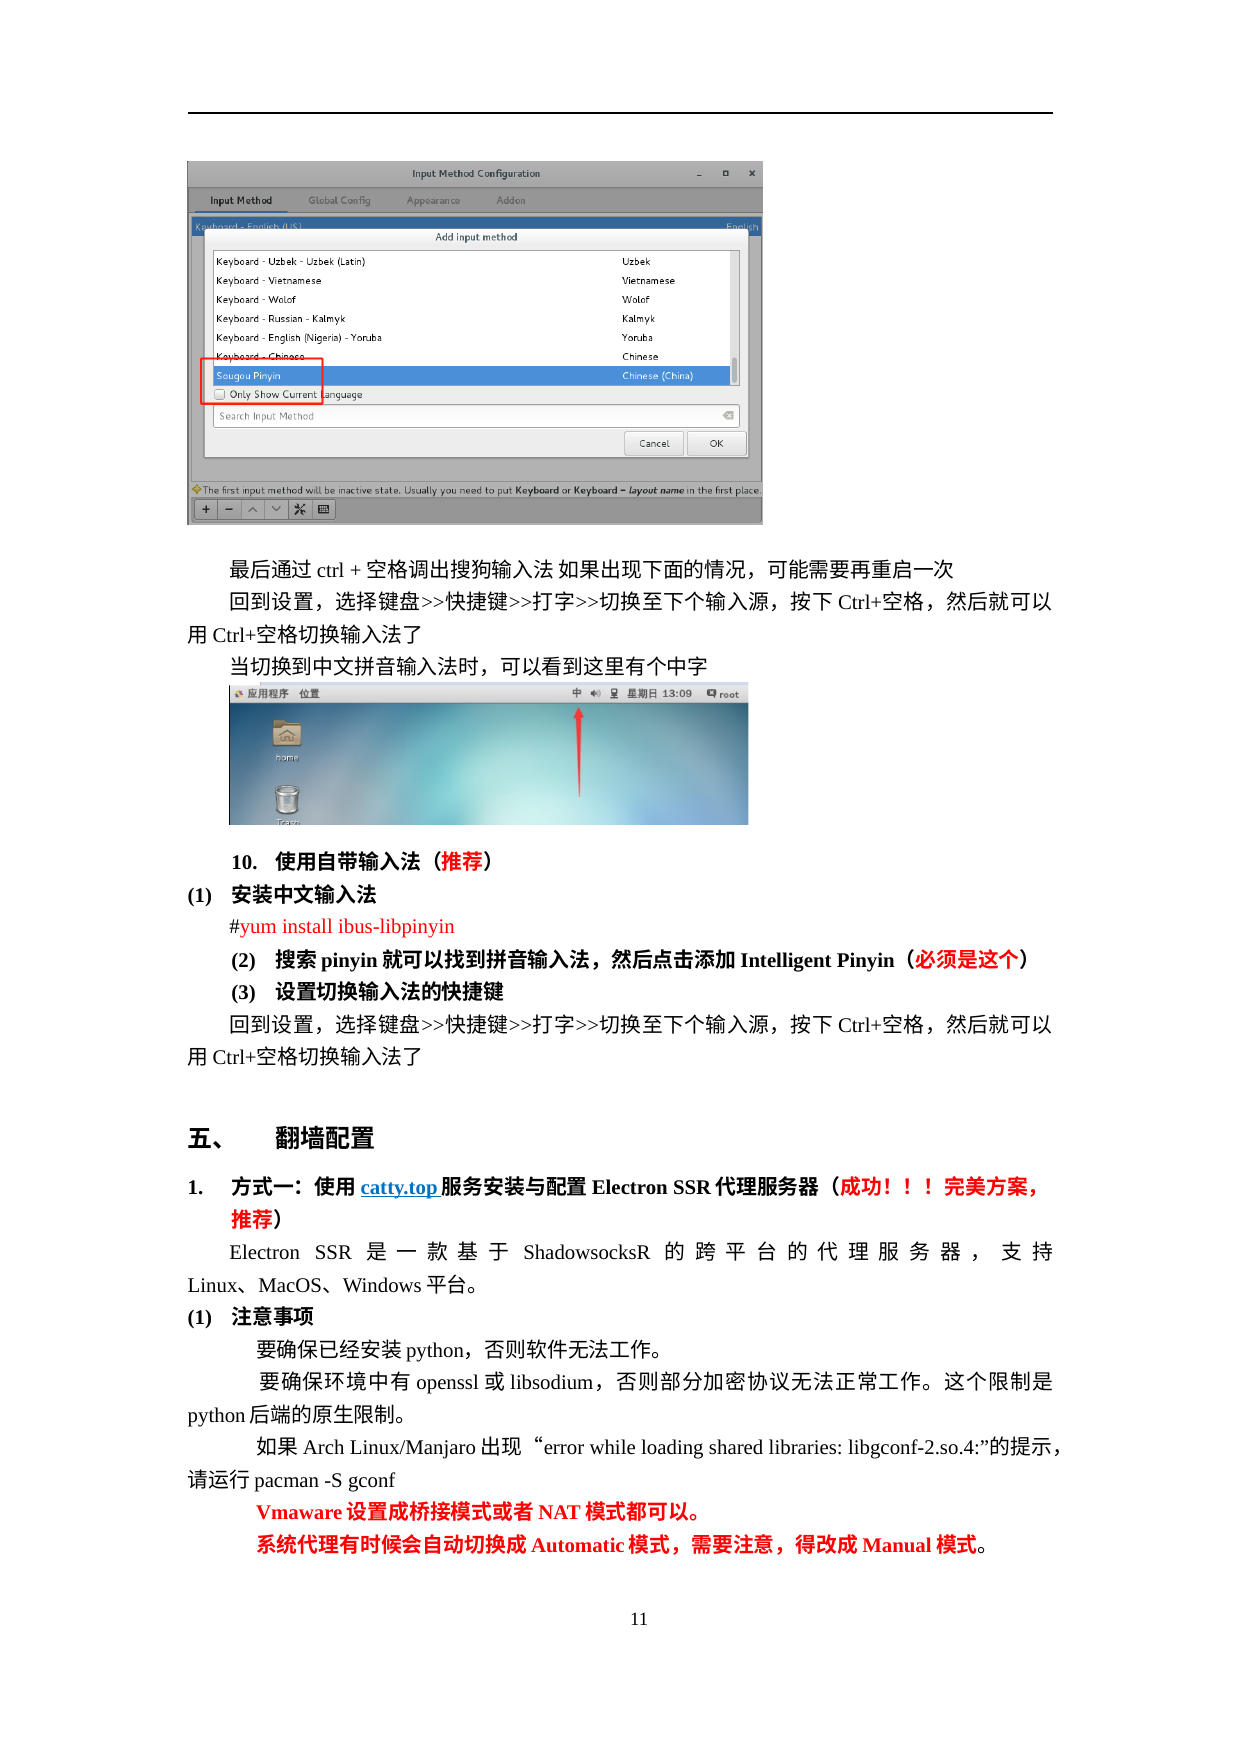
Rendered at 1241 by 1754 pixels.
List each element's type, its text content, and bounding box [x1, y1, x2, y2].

text  如果Arch Linux/Manjaro出现“error while loading shared libraries: libgconf-2.so.4:”的提示，请运行pacman -S gconf [187, 1429, 1053, 1494]
subtitle 使用自带输入法（推荐） [231, 844, 1053, 877]
subtitle 设置切换输入法的快捷键 [231, 974, 1053, 1007]
text 当切换到中文拼音输入法时，可以看到这里有个中字 [187, 649, 1053, 682]
picture [229, 682, 749, 825]
text 回到设置，选择键盘>>快捷键>>打字>>切换至下个输入源，按下Ctrl+空格，然后就可以用Ctrl+空格切换输入法了 [187, 584, 1053, 649]
text  要确保已经安装python，否则软件无法工作。 [187, 1332, 1053, 1364]
text 最后通过ctrl + 空格调出搜狗输入法 如果出现下面的情况，可能需要再重启一次 [187, 552, 1053, 584]
text  Vmaware设置成桥接模式或者NAT模式都可以。 [187, 1494, 1053, 1527]
subtitle 搜索pinyin就可以找到拼音输入法，然后点击添加Intelligent Pinyin（必须是这个） [231, 942, 1053, 974]
text Electron SSR是一款基于ShadowsocksR的跨平台的代理服务器，支持Linux、MacOS、Windows平台。 [187, 1234, 1053, 1299]
text 回到设置，选择键盘>>快捷键>>打字>>切换至下个输入源，按下Ctrl+空格，然后就可以用Ctrl+空格切换输入法了 [187, 1007, 1053, 1072]
text #yum install ibus-libpinyin [187, 909, 1053, 942]
subtitle 注意事项 [187, 1299, 1053, 1332]
subtitle 安装中文输入法 [187, 877, 1053, 909]
picture [187, 161, 763, 525]
subtitle 方式一：使用catty.top服务安装与配置Electron SSR代理服务器（成功！！！完美方案，推荐） [187, 1169, 1053, 1234]
text  要确保环境中有openssl或libsodium，否则部分加密协议无法正常工作。这个限制是python后端的原生限制。 [187, 1364, 1053, 1429]
subtitle 翻墙配置 [187, 1104, 1053, 1169]
text  系统代理有时候会自动切换成Automatic模式，需要注意，得改成Manual模式。 [187, 1527, 1053, 1559]
